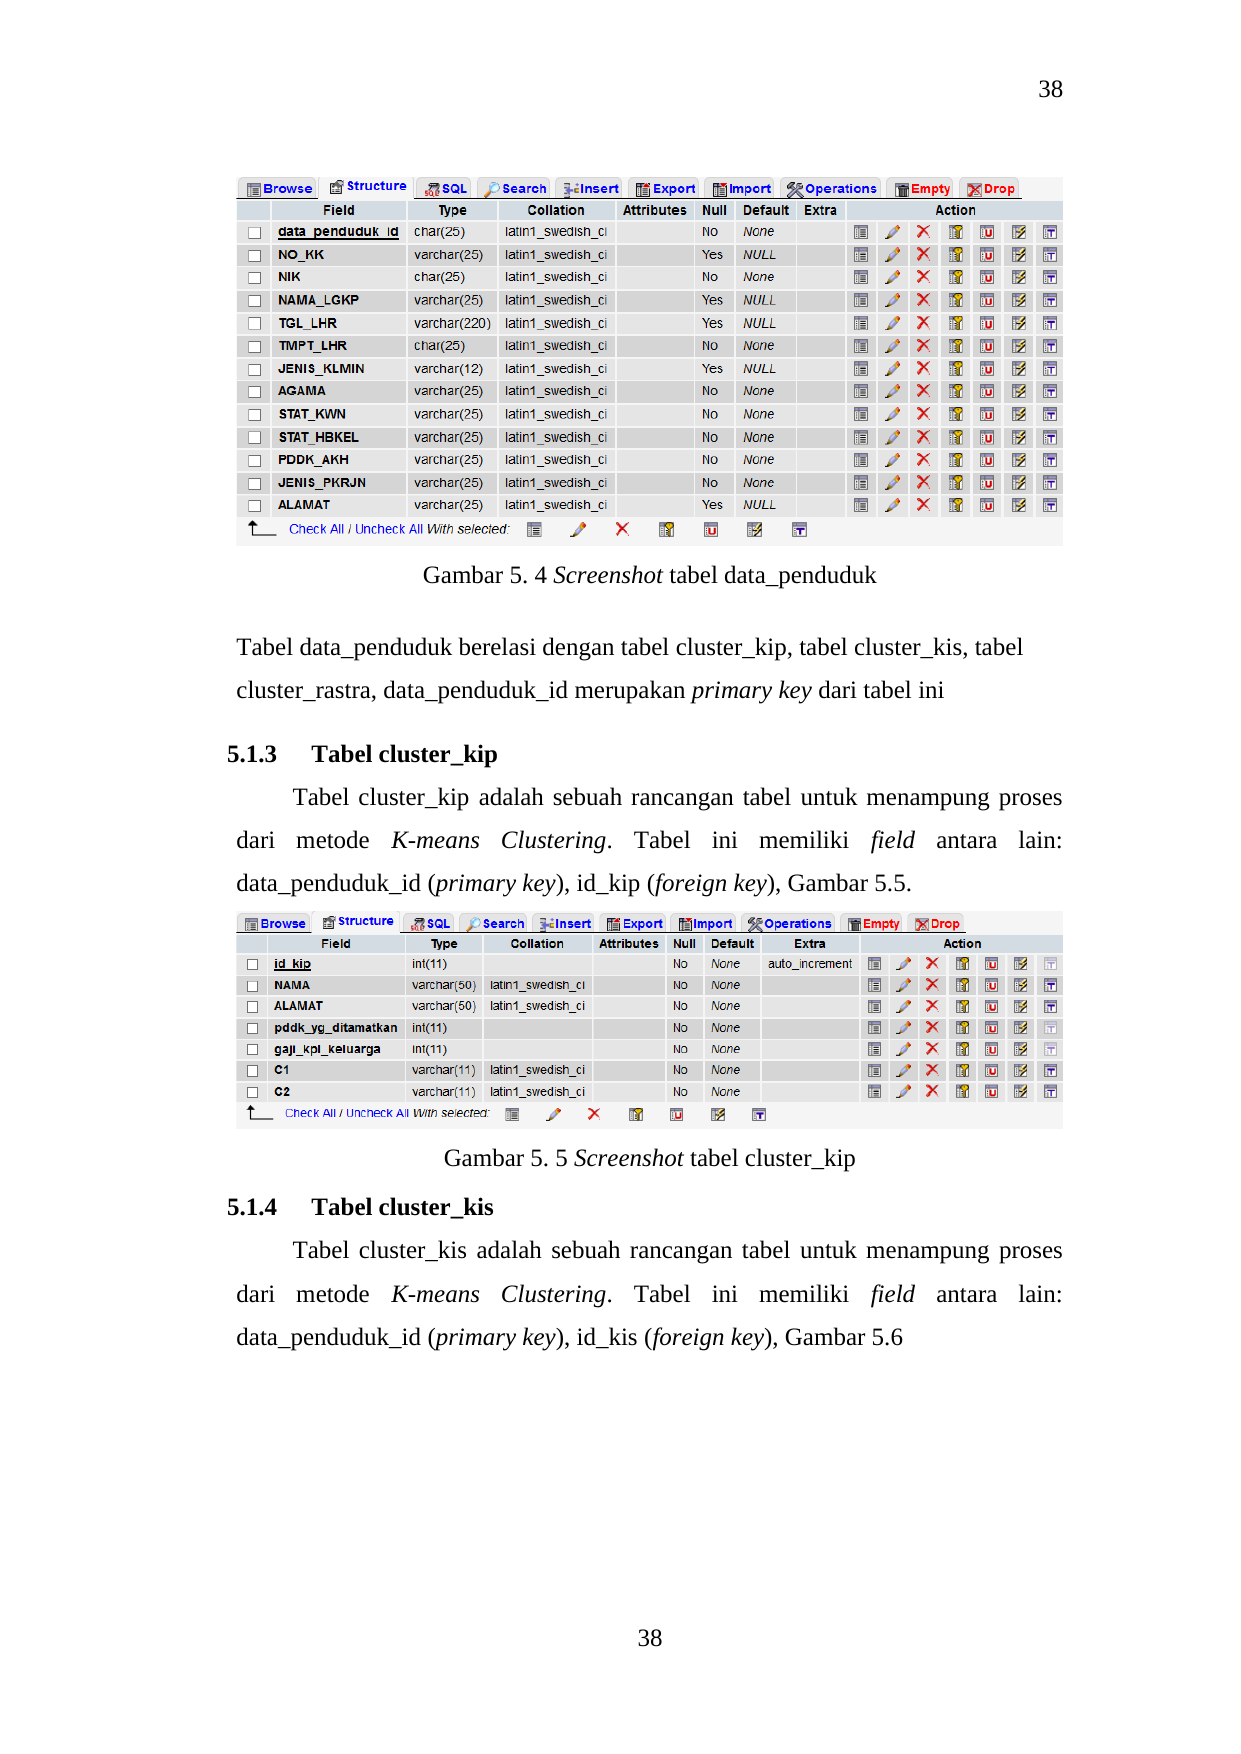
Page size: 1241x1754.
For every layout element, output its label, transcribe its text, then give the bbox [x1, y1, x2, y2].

text Tabel cluster_kip adalah sebuah rancangan tabel untuk menampung proses dari metode K-means Clustering. Tabel ini memiliki field antara lain: data_penduduk_id (primary key), id_kip (foreign key), Gambar 5.5. [236, 782, 1063, 897]
picture [236, 177, 1063, 546]
text Tabel data_penduduk berelasi dengan tabel cluster_kip, tabel cluster_kis, tabel cluster_rastra, data_penduduk_id merupakan primary key dari tabel ini [236, 632, 1063, 704]
text Tabel cluster_kis adalah sebuah rancangan tabel untuk menampung proses dari metode K-means Clustering. Tabel ini memiliki field antara lain: data_penduduk_id (primary key), id_kis (foreign key), Gambar 5.6 [236, 1236, 1063, 1351]
text Gambar 5. 4 Screenshot tabel data_penduduk [236, 560, 1063, 589]
text Gambar 5. 5 Screenshot tabel cluster_kip [236, 1143, 1063, 1172]
subtitle Tabel cluster_kip [227, 739, 1063, 768]
subtitle Tabel cluster_kis [227, 1192, 1063, 1221]
picture [236, 911, 1063, 1129]
